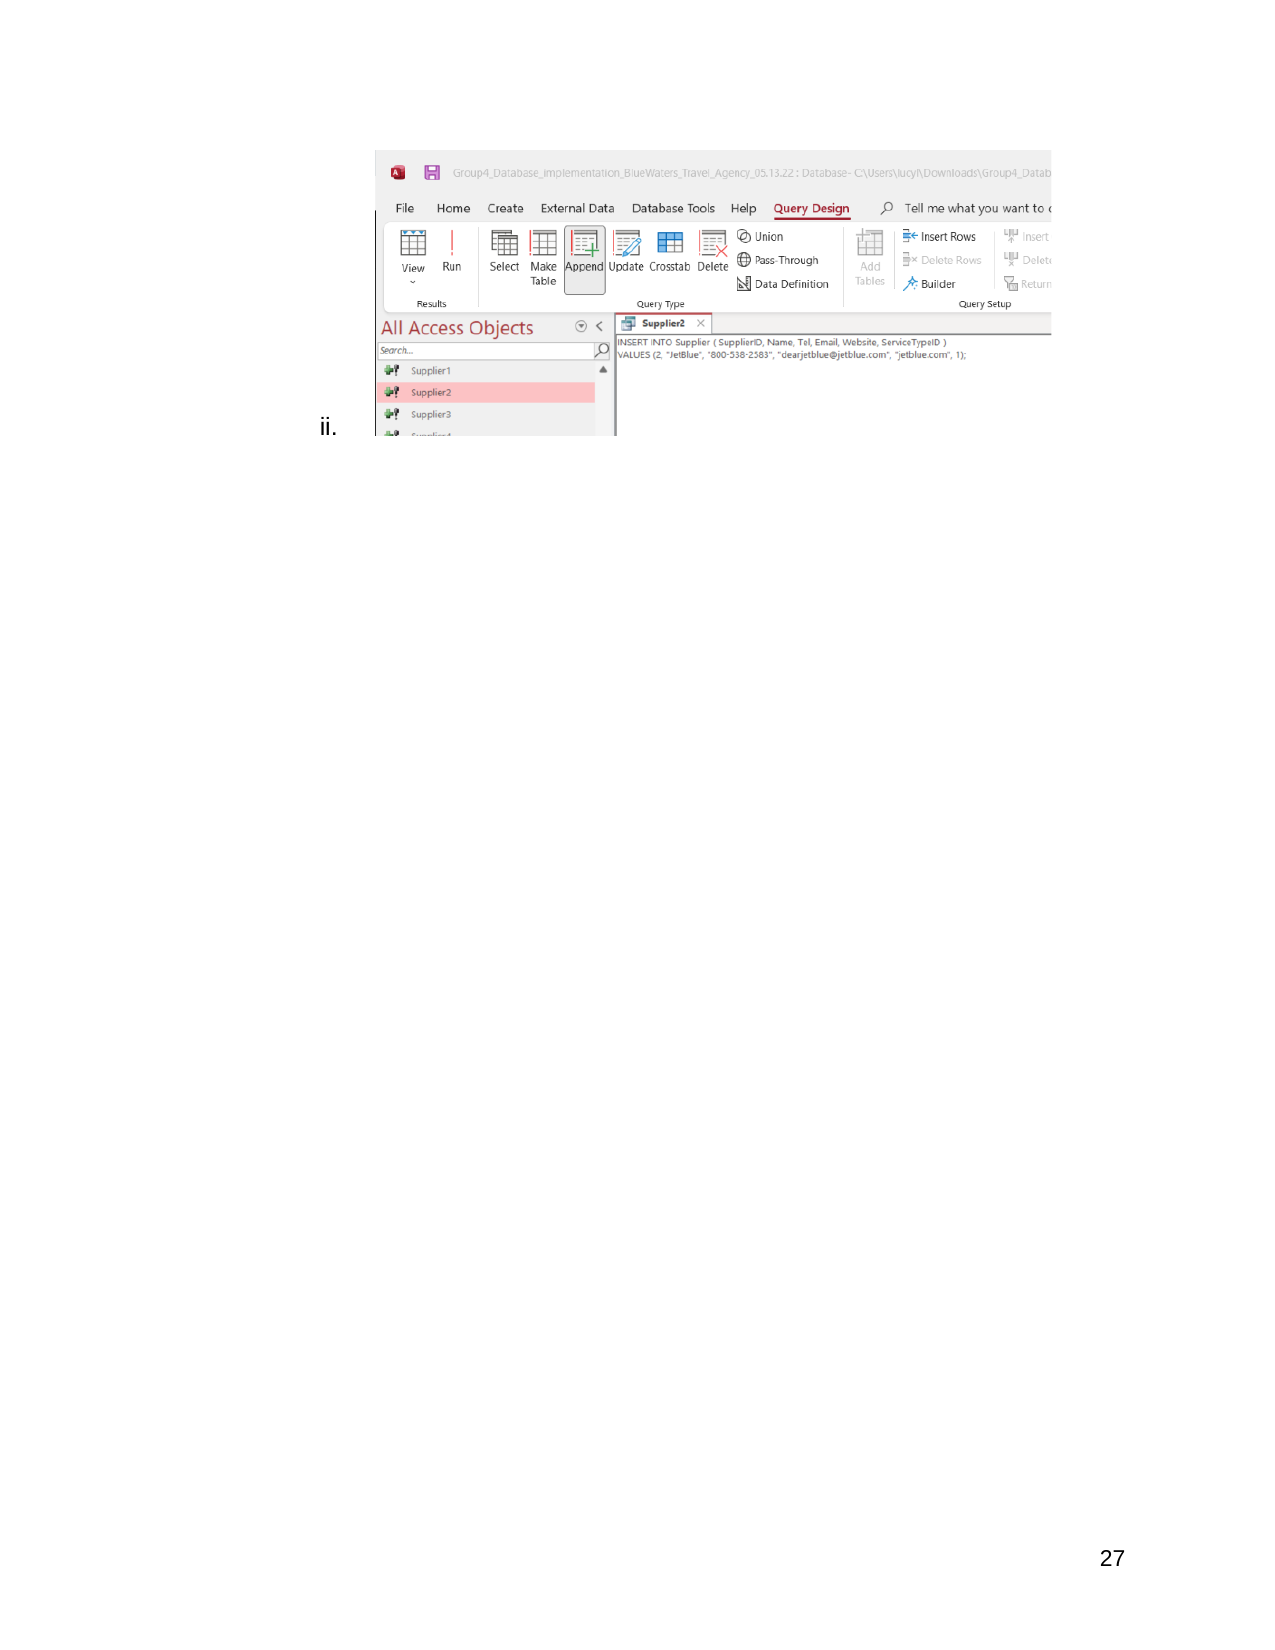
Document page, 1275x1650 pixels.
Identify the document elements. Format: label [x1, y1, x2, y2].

picture [375, 150, 1052, 436]
